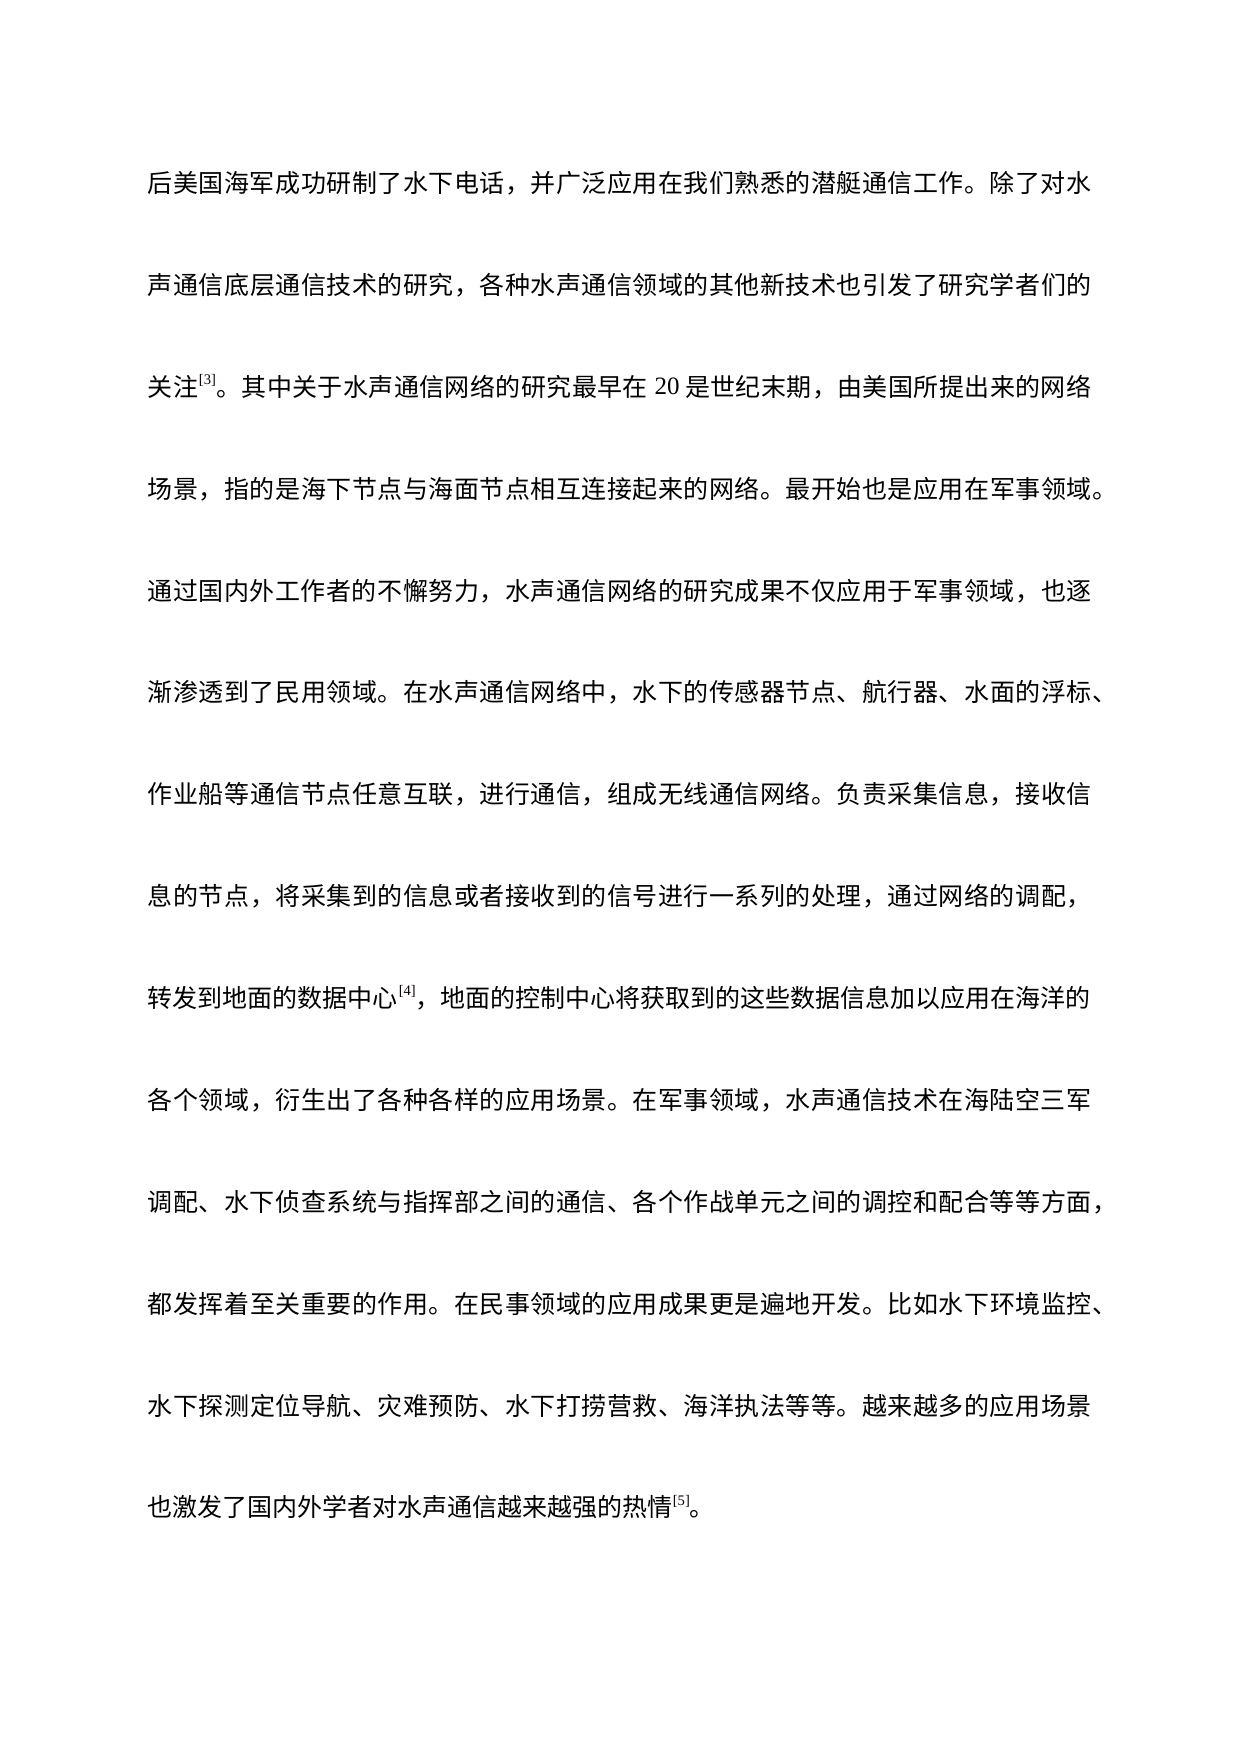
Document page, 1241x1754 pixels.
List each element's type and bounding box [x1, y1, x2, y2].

text [148, 148, 1092, 1540]
